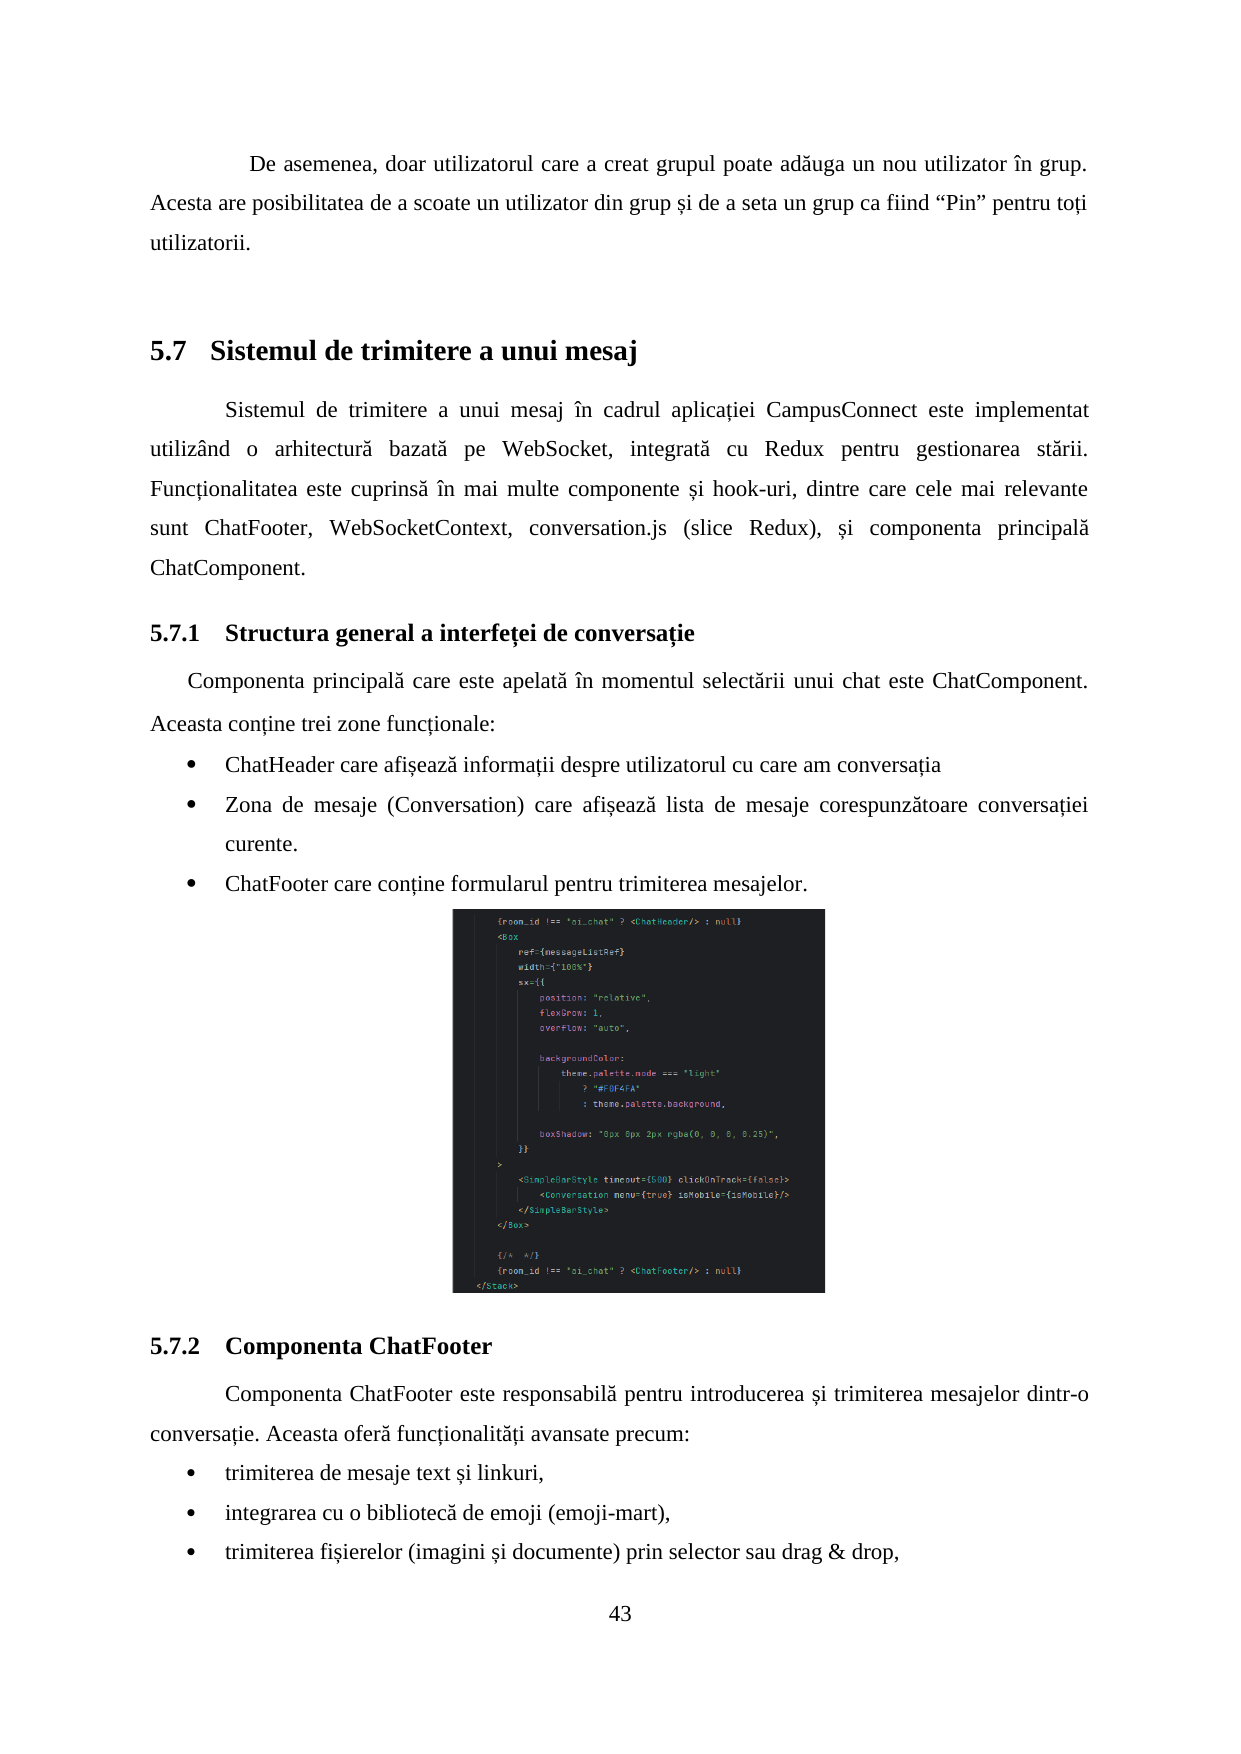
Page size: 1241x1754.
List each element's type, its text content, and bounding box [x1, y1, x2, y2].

subtitle Structura general a interfeței de conversație [150, 618, 1090, 647]
picture [452, 909, 826, 1293]
text De asemenea, doar utilizatorul care a creat grupul poate adăuga un nou utilizator în grup. Acesta are posibilitatea de a scoate un utilizator din grup și de a seta un grup ca fiind “Pin” pentru toți utilizatorii. [150, 150, 1090, 255]
list trimiterea fișierelor (imagini și documente) prin selector sau drag & drop, [187, 1538, 1090, 1564]
text Componenta ChatFooter este responsabilă pentru introducerea și trimiterea mesajelor dintr-o conversație. Aceasta oferă funcționalități avansate precum: [150, 1380, 1090, 1446]
subtitle Sistemul de trimitere a unui mesaj [150, 333, 1090, 366]
list Zona de mesaje (Conversation) care afișează lista de mesaje corespunzătoare conversației curente. [187, 791, 1090, 857]
list trimiterea de mesaje text și linkuri, [187, 1459, 1090, 1486]
list ChatHeader care afișează informații despre utilizatorul cu care am conversația [187, 751, 1090, 778]
text Componenta principală care este apelată în momentul selectării unui chat este ChatComponent. Aceasta conține trei zone funcționale: [150, 667, 1090, 737]
subtitle Componenta ChatFooter [150, 1331, 1090, 1359]
list integrarea cu o bibliotecă de emoji (emoji-mart), [187, 1499, 1090, 1525]
text Sistemul de trimitere a unui mesaj în cadrul aplicației CampusConnect este implementat utilizând o arhitectură bazată pe WebSocket, integrată cu Redux pentru gestionarea stării. Funcționalitatea este cuprinsă în mai multe componente și hook-uri, dintre care cele mai relevante sunt ChatFooter, WebSocketContext, conversation.js (slice Redux), și componenta principală ChatComponent. [150, 396, 1090, 580]
list ChatFooter care conține formularul pentru trimiterea mesajelor. [187, 870, 1090, 896]
